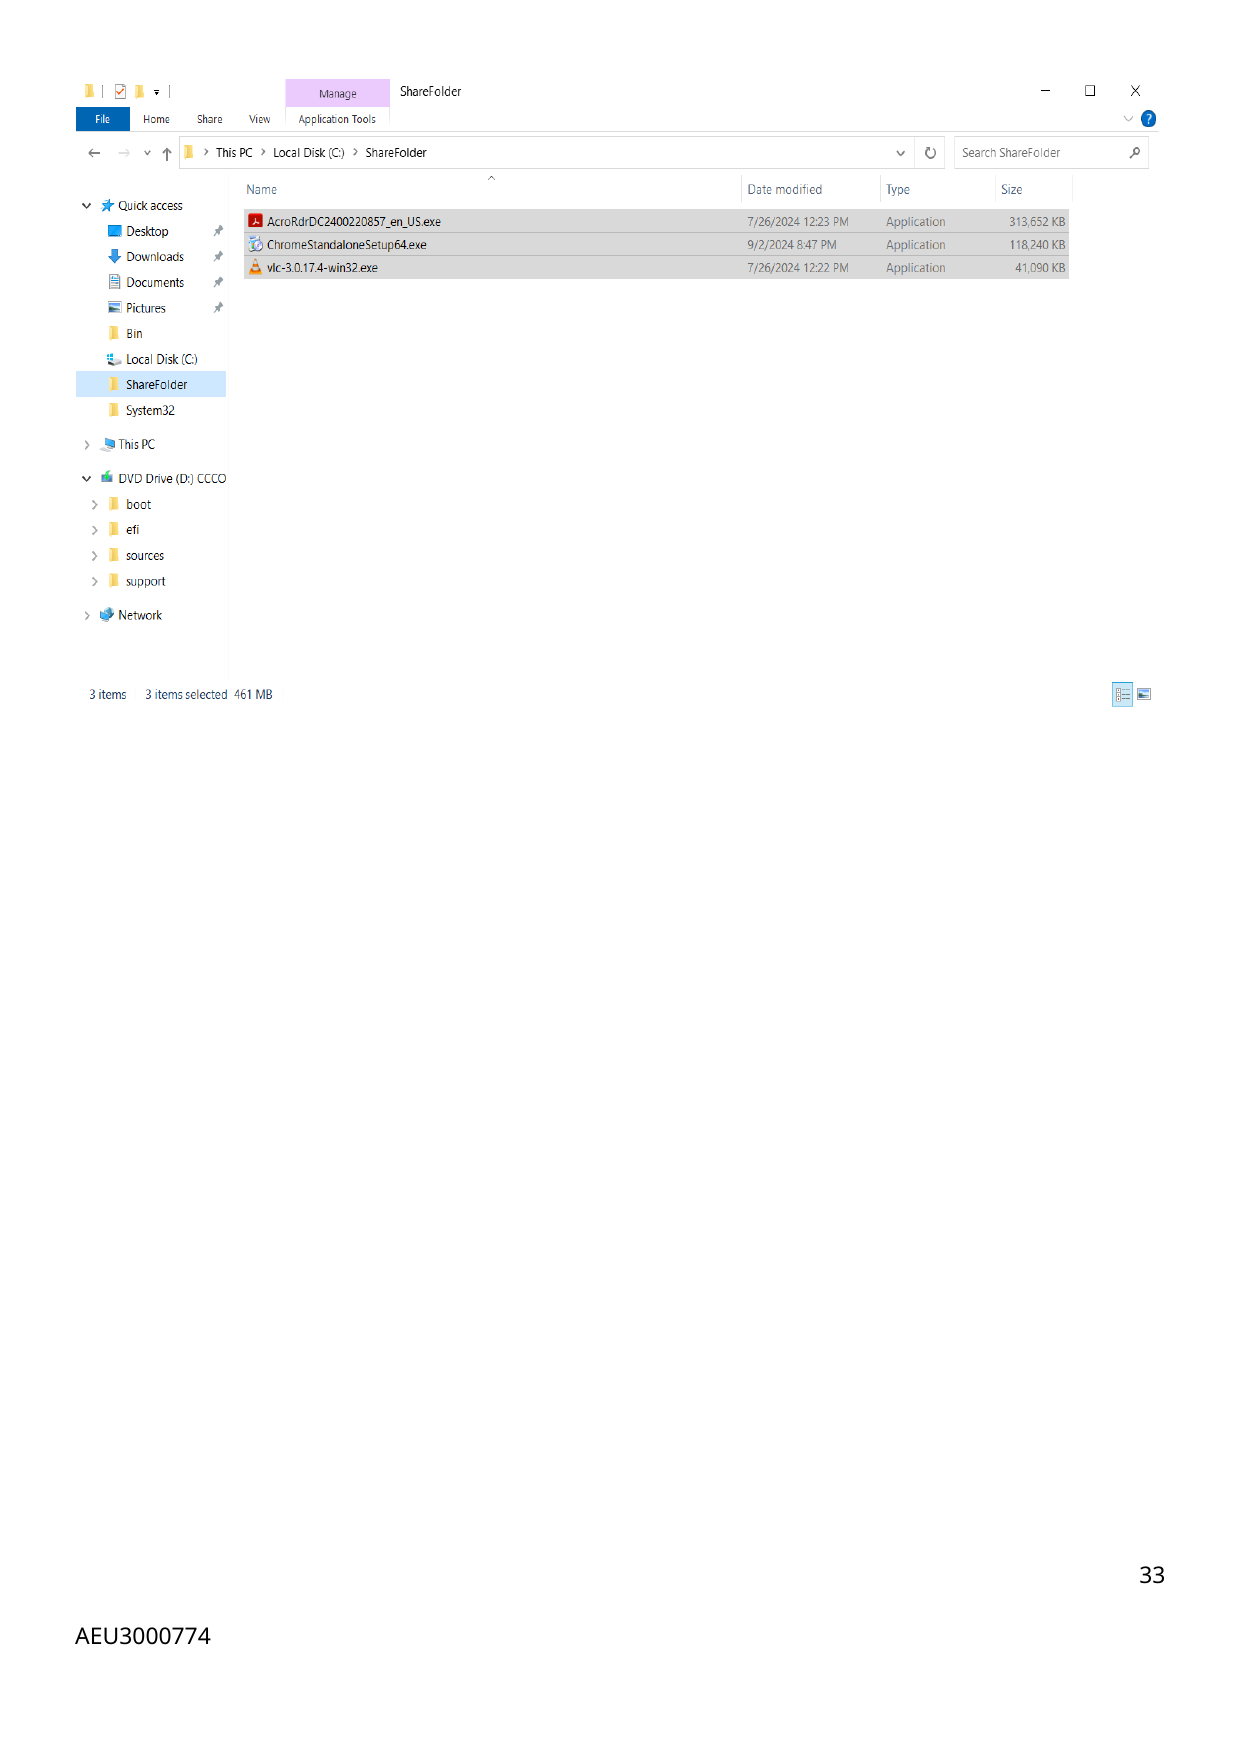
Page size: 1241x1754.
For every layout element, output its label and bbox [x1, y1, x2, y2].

picture [75, 75, 1159, 707]
